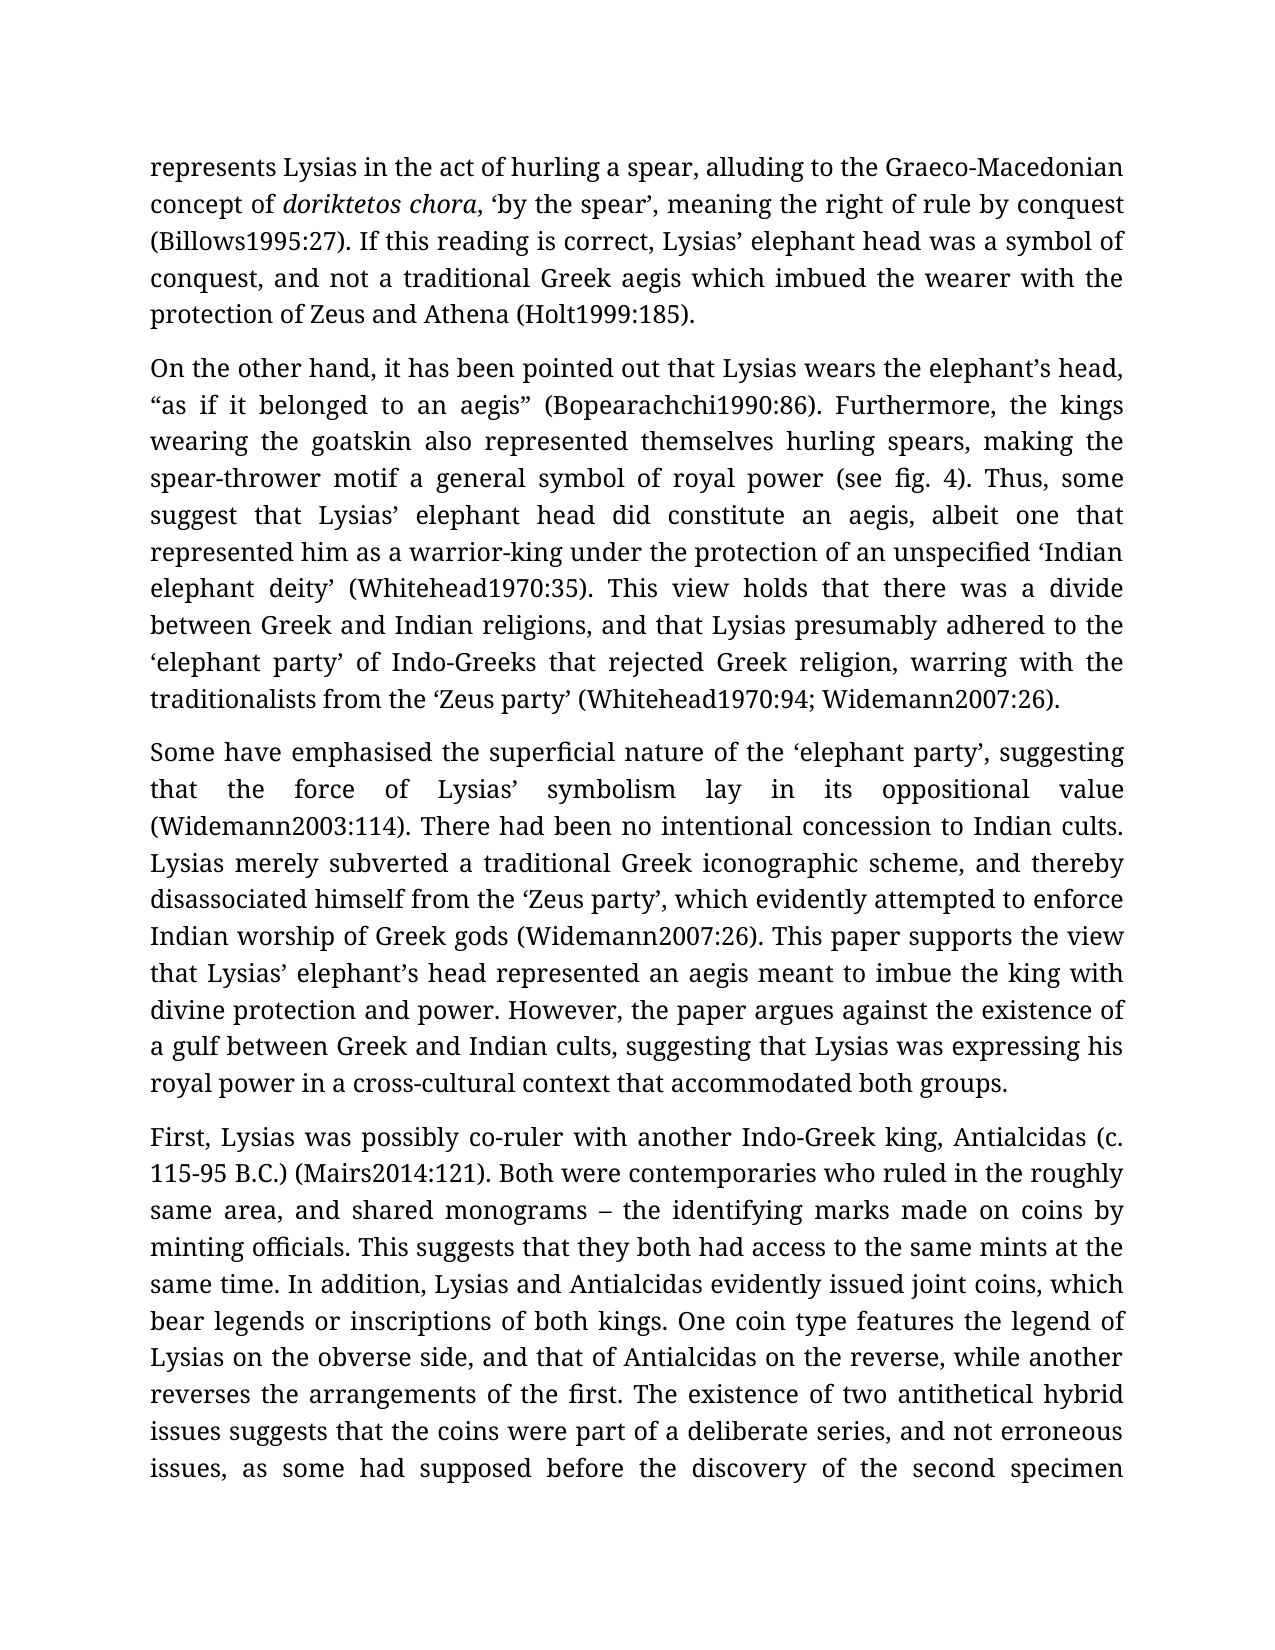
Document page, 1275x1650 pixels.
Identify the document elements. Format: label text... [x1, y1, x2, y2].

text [150, 1119, 1125, 1484]
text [150, 150, 1125, 331]
text Some have emphasised the superficial nature of the ‘elephant party’, suggesting that the force of Lysias’ symbolism lay in its oppositional value (Widemann2003:114). There had been no intentional concession to Indian cults. Lysias merely subverted a traditional Greek iconographic scheme, and thereby disassociated himself from the ‘Zeus party’, which evidently attempted to enforce Indian worship of Greek gods (Widemann2007:26). This paper supports the view that Lysias’ elephant’s head represented an aegis meant to imbue the king with divine protection and power. However, the paper argues against the existence of a gulf between Greek and Indian cults, suggesting that Lysias was expressing his royal power in a cross-cultural context that accommodated both groups. [150, 735, 1125, 1100]
text On the other hand, it has been pointed out that Lysias wears the elephant’s head, “as if it belonged to an aegis” (Bopearachchi1990:86). Furthermore, the kings wearing the goatskin also represented themselves hurling spears, making the spear-thrower motif a general symbol of royal power (see fig. 4). Thus, some suggest that Lysias’ elephant head did constitute an aegis, albeit one that represented him as a warrior-king under the protection of an unspecified ‘Indian elephant deity’ (Whitehead1970:35). This view holds that there was a divide between Greek and Indian religions, and that Lysias presumably adhered to the ‘elephant party’ of Indo-Greeks that rejected Greek religion, warring with the traditionalists from the ‘Zeus party’ (Whitehead1970:94; Widemann2007:26). [150, 351, 1125, 716]
